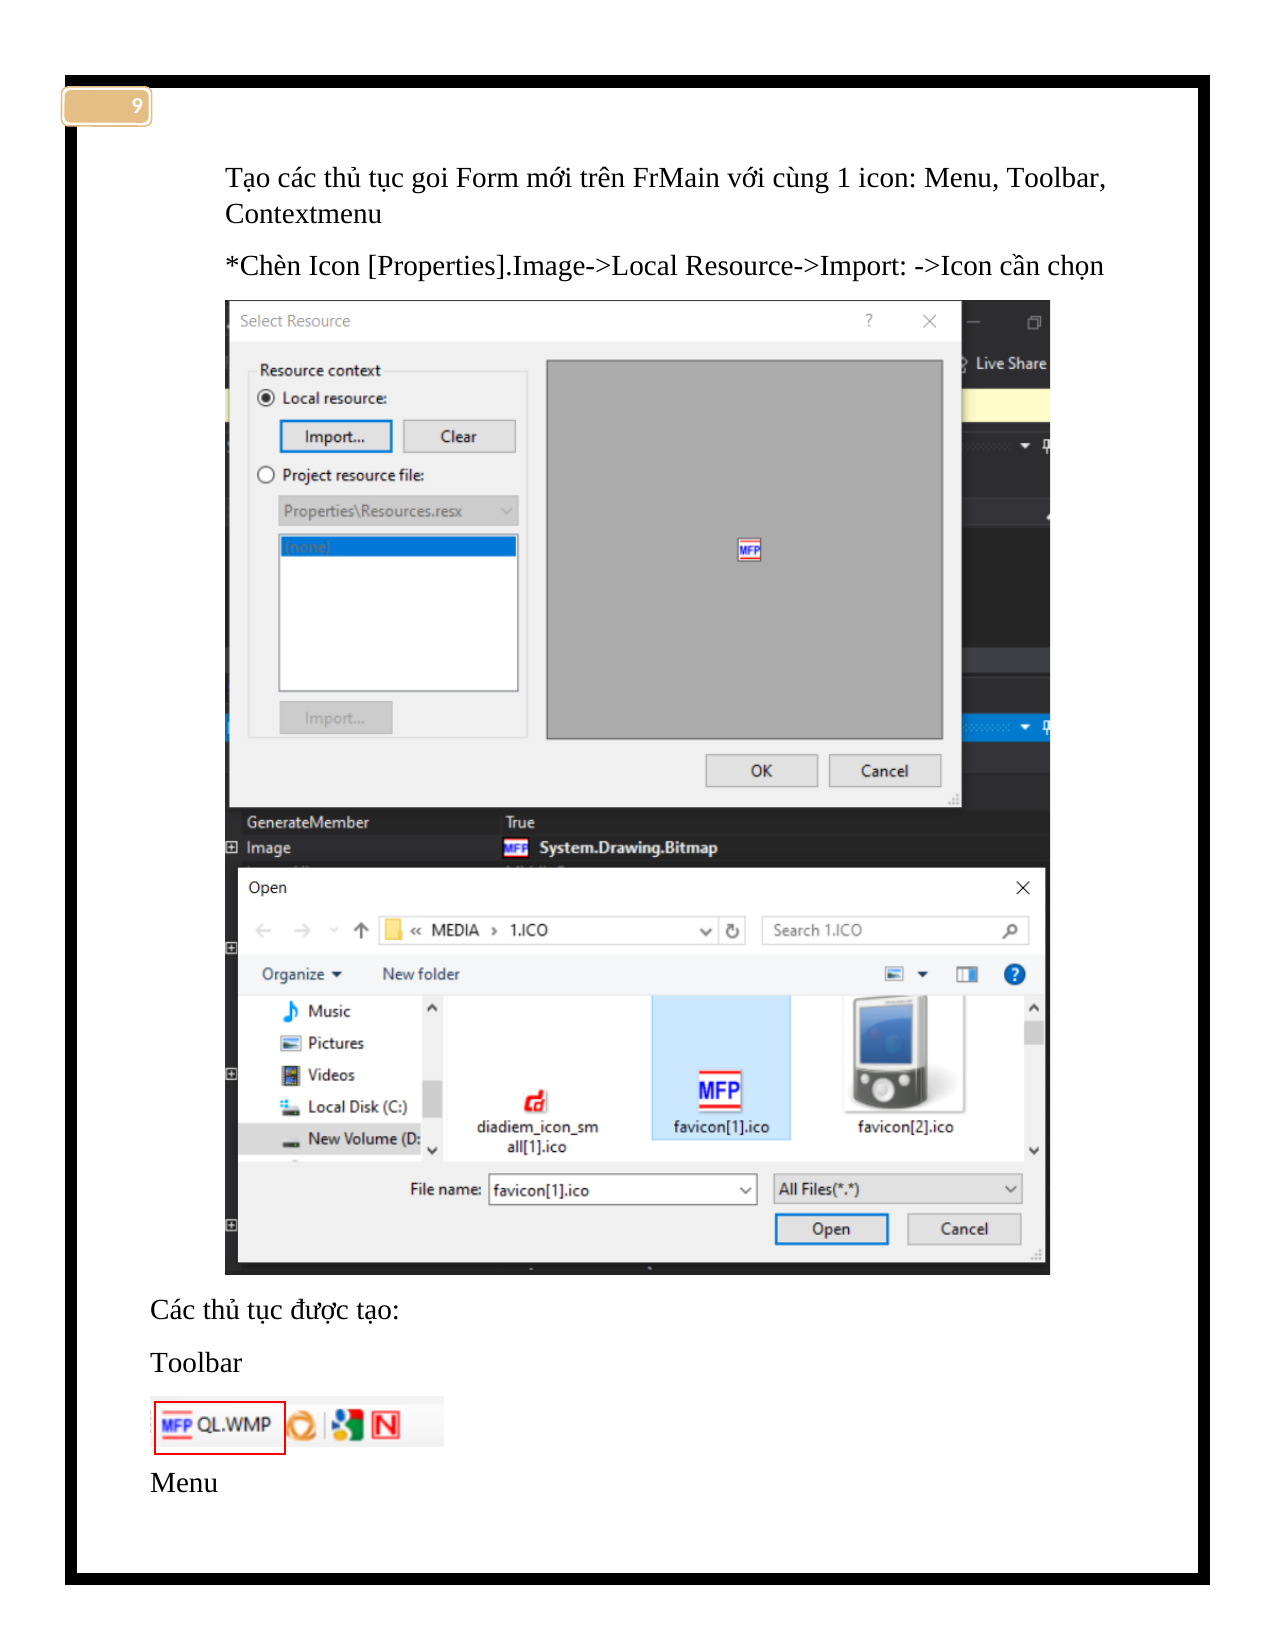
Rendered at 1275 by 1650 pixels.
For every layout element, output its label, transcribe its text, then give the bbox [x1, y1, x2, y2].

text Menu [150, 1465, 1125, 1499]
picture [225, 300, 1050, 1275]
picture [150, 1396, 444, 1447]
text *Chèn Icon [Properties].Image->Local Resource->Import: ->Icon cần chọn [225, 248, 1125, 282]
text Toolbar [150, 1345, 1125, 1378]
text Các thủ tục được tạo: [150, 1292, 1125, 1326]
picture [156, 1403, 284, 1447]
text Tạo các thủ tục goi Form mới trên FrMain với cùng 1 icon: Menu, Toolbar, Contextmenu [225, 160, 1125, 229]
